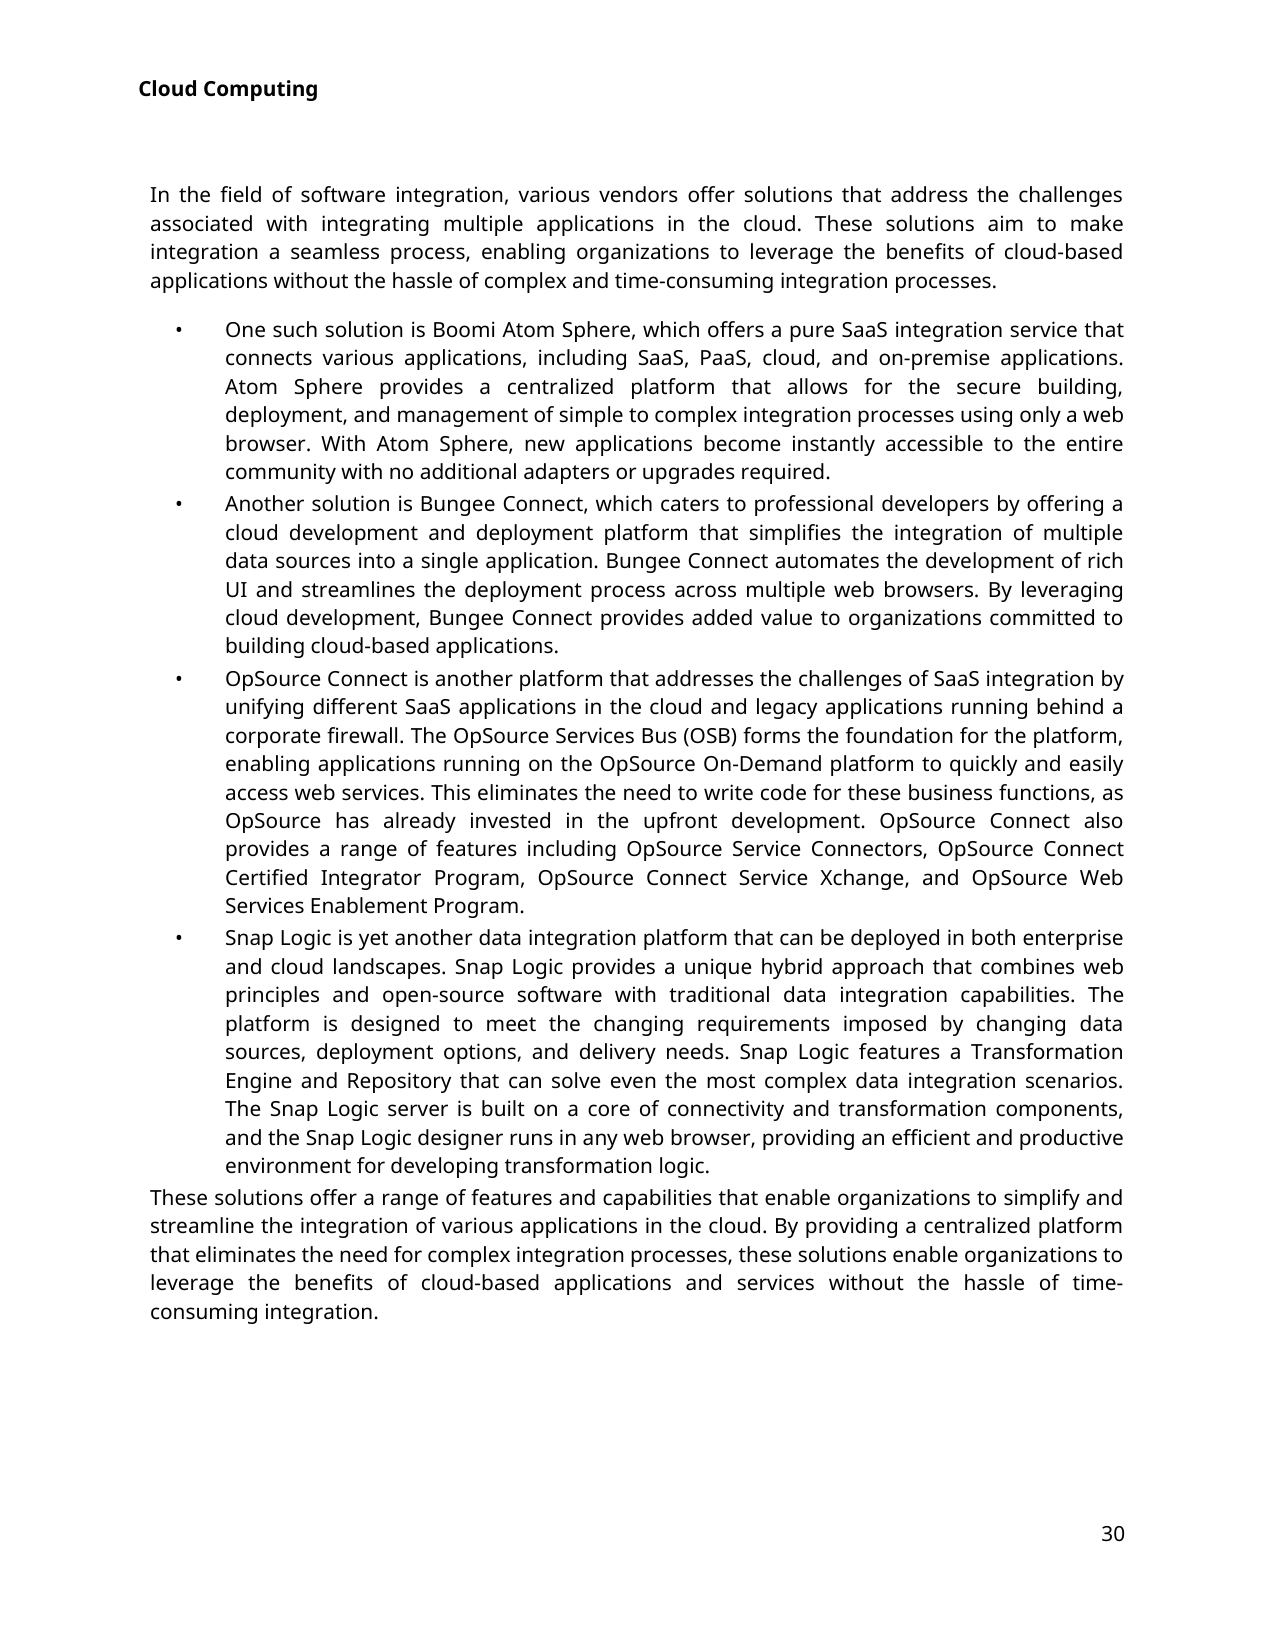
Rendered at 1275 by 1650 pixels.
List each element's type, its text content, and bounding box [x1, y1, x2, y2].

list OpSource Connect is another platform that addresses the challenges of SaaS integration by unifying different SaaS applications in the cloud and legacy applications running behind a corporate firewall. The OpSource Services Bus (OSB) forms the foundation for the platform, enabling applications running on the OpSource On-Demand platform to quickly and easily access web services. This eliminates the need to write code for these business functions, as OpSource has already invested in the upfront development. OpSource Connect also provides a range of features including OpSource Service Connectors, OpSource Connect Certified Integrator Program, OpSource Connect Service Xchange, and OpSource Web Services Enablement Program. [175, 664, 1125, 920]
list Another solution is Bungee Connect, which caters to professional developers by offering a cloud development and deployment platform that simplifies the integration of multiple data sources into a single application. Bungee Connect automates the development of rich UI and streamlines the deployment process across multiple web browsers. By leveraging cloud development, Bungee Connect provides added value to organizations committed to building cloud-based applications. [175, 489, 1125, 660]
list Snap Logic is yet another data integration platform that can be deployed in both enterprise and cloud landscapes. Snap Logic provides a unique hybrid approach that combines web principles and open-source software with traditional data integration capabilities. The platform is designed to meet the changing requirements imposed by changing data sources, deployment options, and delivery needs. Snap Logic features a Transformation Engine and Repository that can solve even the most complex data integration scenarios. The Snap Logic server is built on a core of connectivity and transformation components, and the Snap Logic designer runs in any web browser, providing an efficient and productive environment for developing transformation logic. [175, 923, 1125, 1179]
text In the field of software integration, various vendors offer solutions that address the challenges associated with integrating multiple applications in the cloud. These solutions aim to make integration a seamless process, enabling organizations to leverage the benefits of cloud-based applications without the hassle of complex and time-consuming integration processes. [150, 181, 1125, 294]
list One such solution is Boomi Atom Sphere, which offers a pure SaaS integration service that connects various applications, including SaaS, PaaS, cloud, and on-premise applications. Atom Sphere provides a centralized platform that allows for the secure building, deployment, and management of simple to complex integration processes using only a web browser. With Atom Sphere, new applications become instantly accessible to the entire community with no additional adapters or upgrades required. [175, 315, 1125, 486]
text These solutions offer a range of features and capabilities that enable organizations to simplify and streamline the integration of various applications in the cloud. By providing a centralized platform that eliminates the need for complex integration processes, these solutions enable organizations to leverage the benefits of cloud-based applications and services without the hassle of time-consuming integration. [150, 1183, 1125, 1325]
